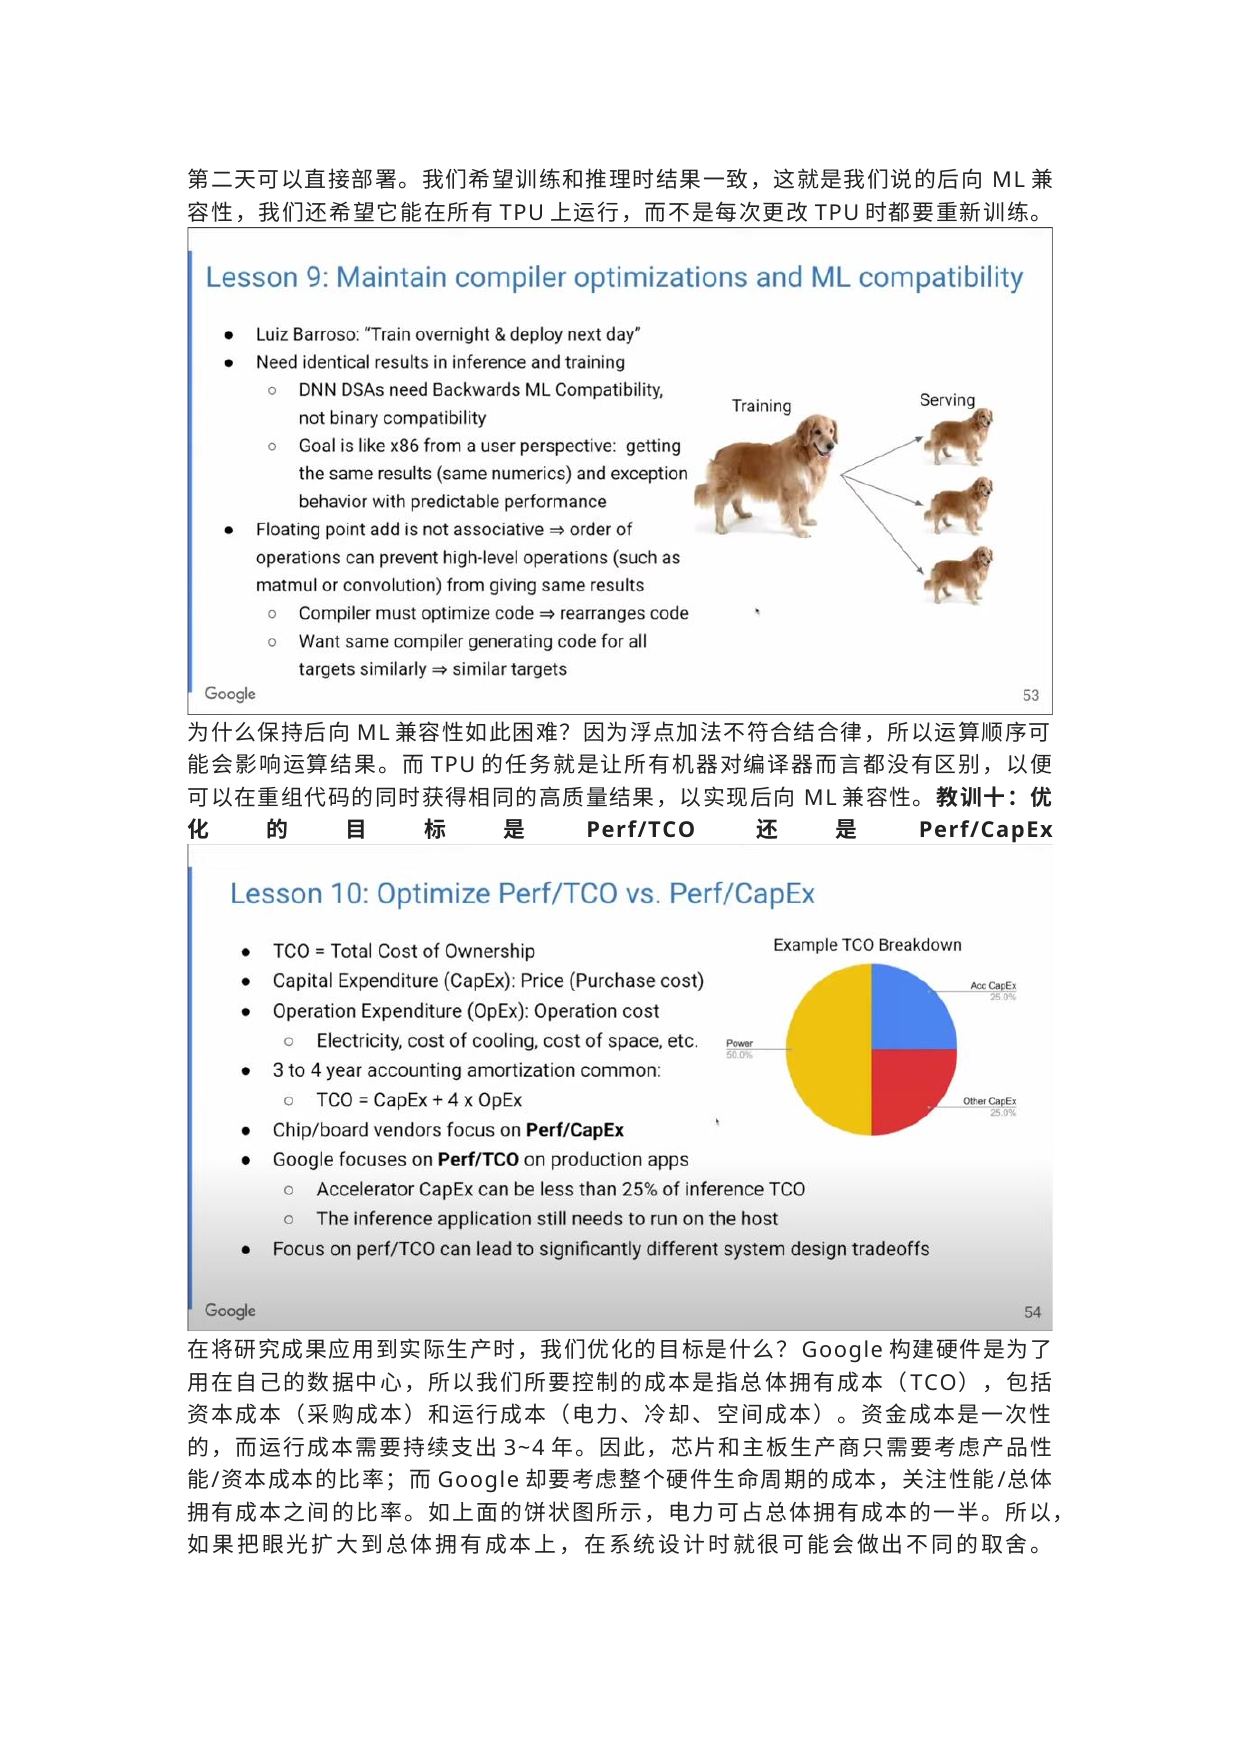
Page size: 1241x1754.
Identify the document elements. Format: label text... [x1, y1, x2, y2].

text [187, 162, 1053, 227]
picture [187, 844, 1053, 1331]
picture [187, 227, 1053, 715]
